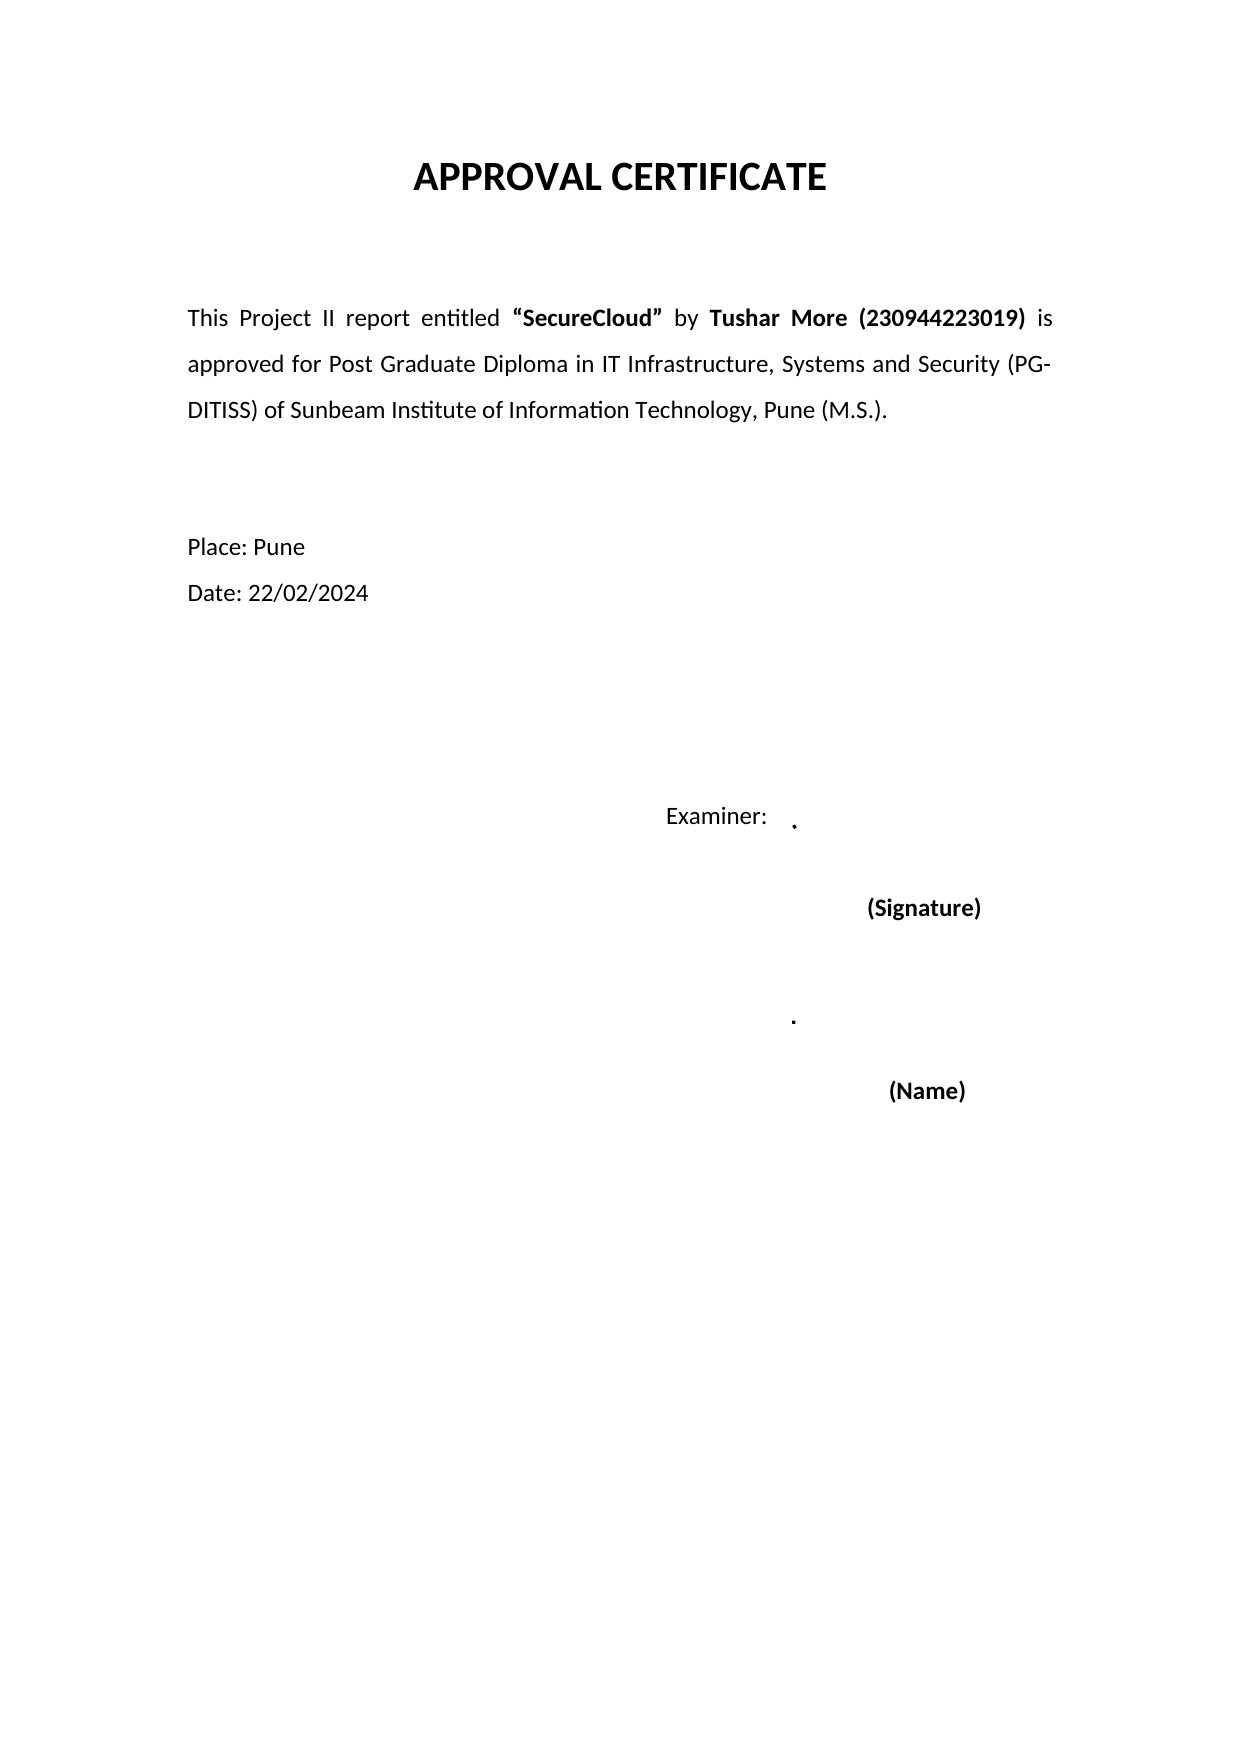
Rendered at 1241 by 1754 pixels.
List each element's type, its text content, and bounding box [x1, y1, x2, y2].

text Examiner: [187, 801, 1053, 831]
text This Project II report entitled “SecureCloud” by Tushar More (230944223019) is approved for Post Graduate Diploma in IT Infrastructure, Systems and Security (PG-DITISS) of Sunbeam Institute of Information Technology, Pune (M.S.). [187, 302, 1053, 424]
text Place: Pune [187, 531, 1053, 562]
text APPROVAL CERTIFICATE [187, 150, 1053, 201]
text Date: 22/02/2024 [187, 577, 1053, 607]
text (Name) [187, 1075, 1053, 1106]
text (Signature) [187, 892, 1053, 923]
